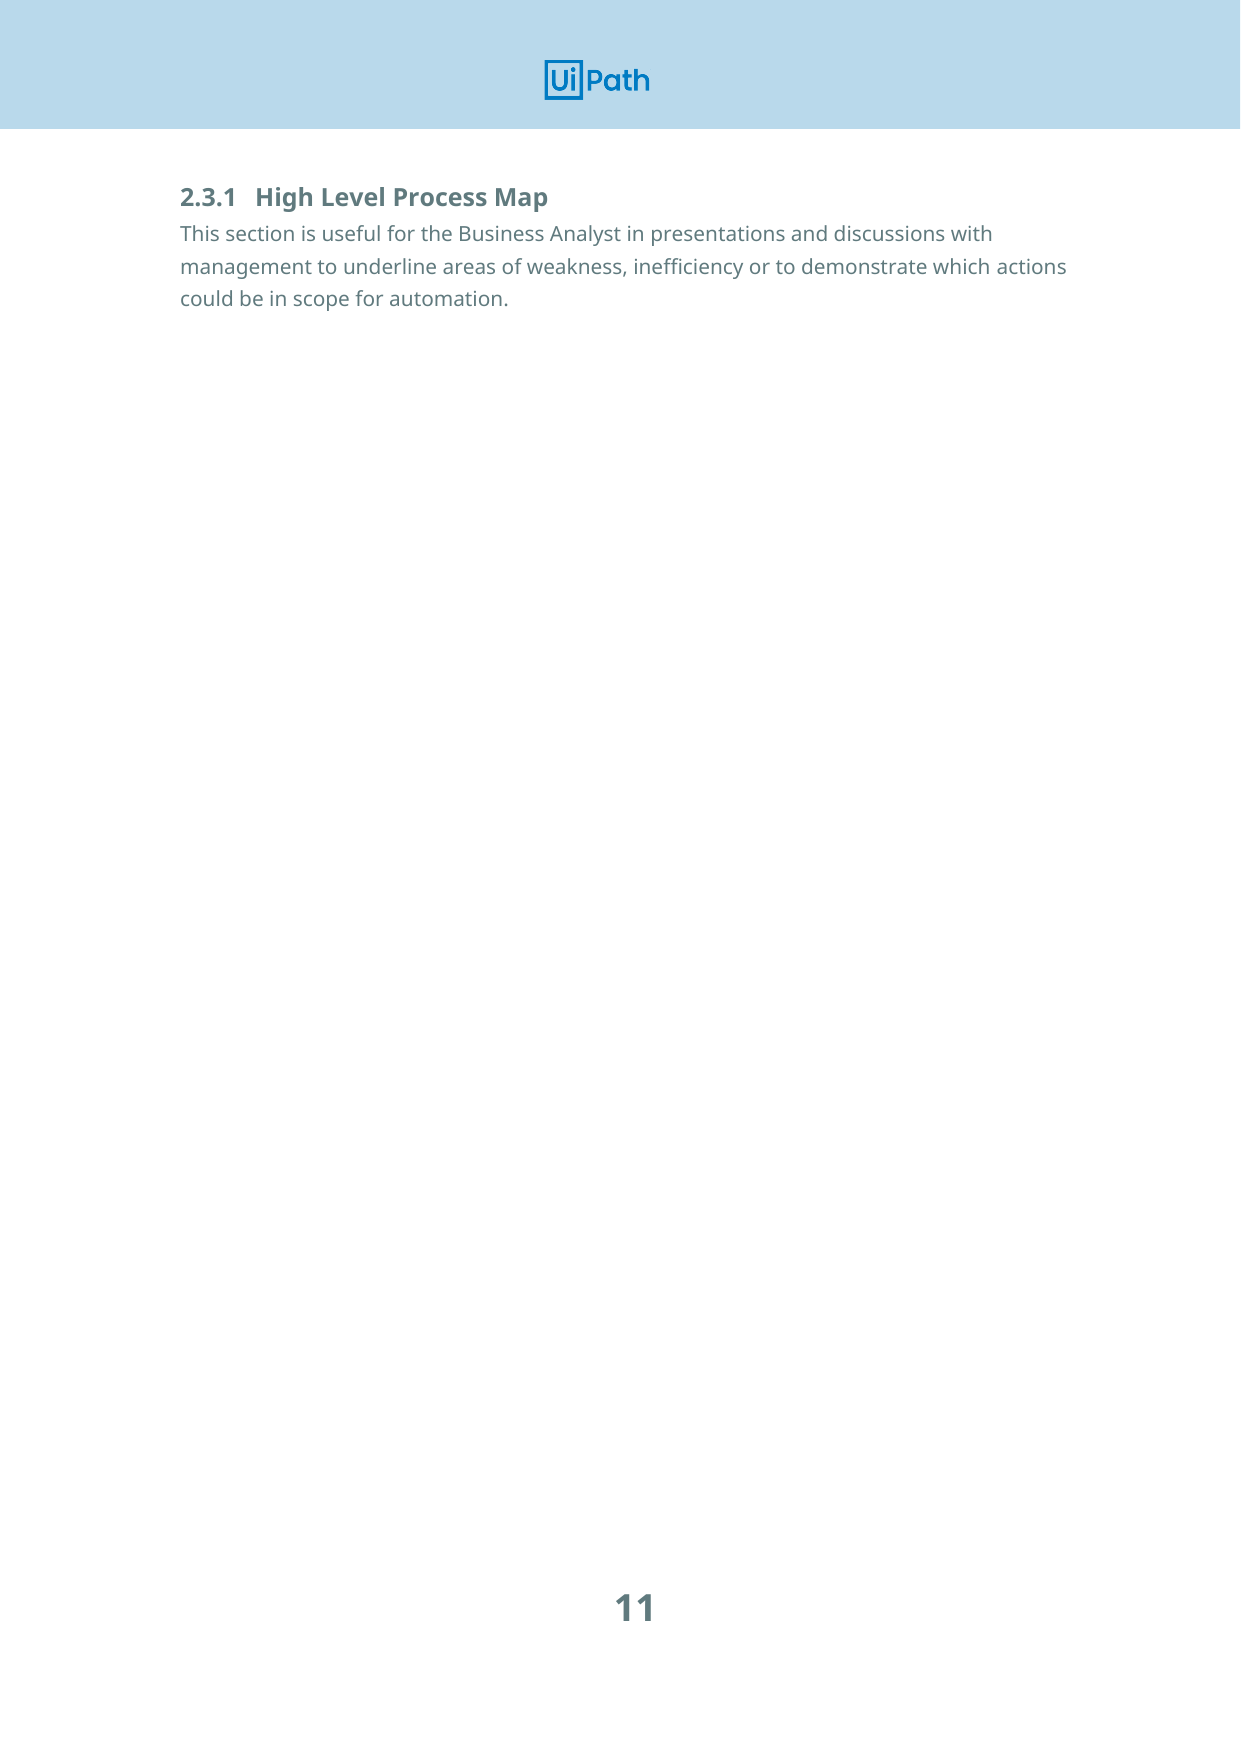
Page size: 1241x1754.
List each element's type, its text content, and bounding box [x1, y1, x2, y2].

subtitle High Level Process Map [180, 180, 1090, 214]
text This section is useful for the Business Analyst in presentations and discussions with management to underline areas of weakness, inefficiency or to demonstrate which actions could be in scope for automation. [180, 219, 1090, 313]
picture [544, 60, 651, 100]
